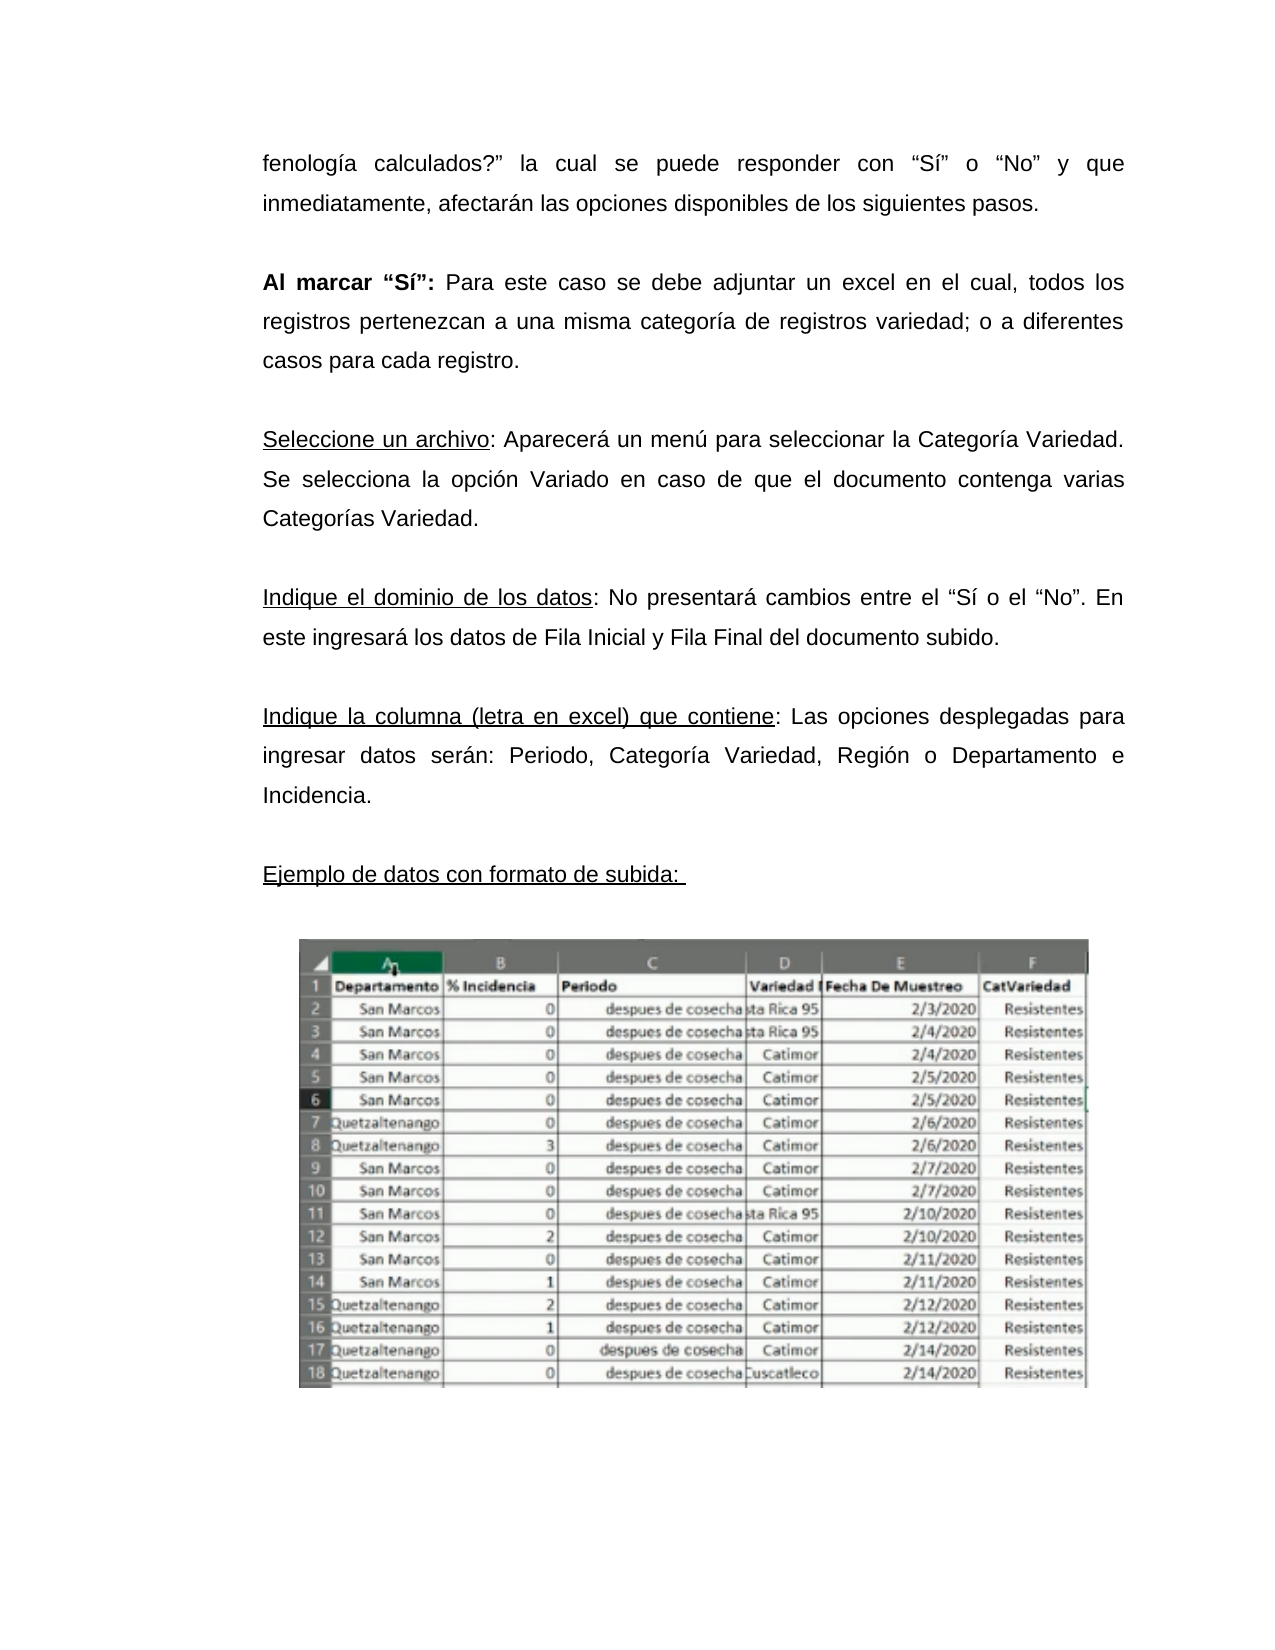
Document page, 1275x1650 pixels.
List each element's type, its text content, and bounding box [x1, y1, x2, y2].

text Seleccione un archivo: Aparecerá un menú para seleccionar la Categoría Variedad. Se selecciona la opción Variado en caso de que el documento contenga varias Categorías Variedad. [262, 426, 1125, 532]
text Al marcar “Sí”: Para este caso se debe adjuntar un excel en el cual, todos los registros pertenezcan a una misma categoría de registros variedad; o a diferentes casos para cada registro. [262, 268, 1125, 374]
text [262, 150, 1125, 216]
picture [299, 939, 1089, 1388]
text Indique la columna (letra en excel) que contiene: Las opciones desplegadas para ingresar datos serán: Periodo, Categoría Variedad, Región o Departamento e Incidencia. [262, 703, 1125, 808]
text Ejemplo de datos con formato de subida: [262, 861, 1125, 887]
text Indique el dominio de los datos: No presentará cambios entre el “Sí o el “No”. En este ingresará los datos de Fila Inicial y Fila Final del documento subido. [262, 584, 1125, 650]
